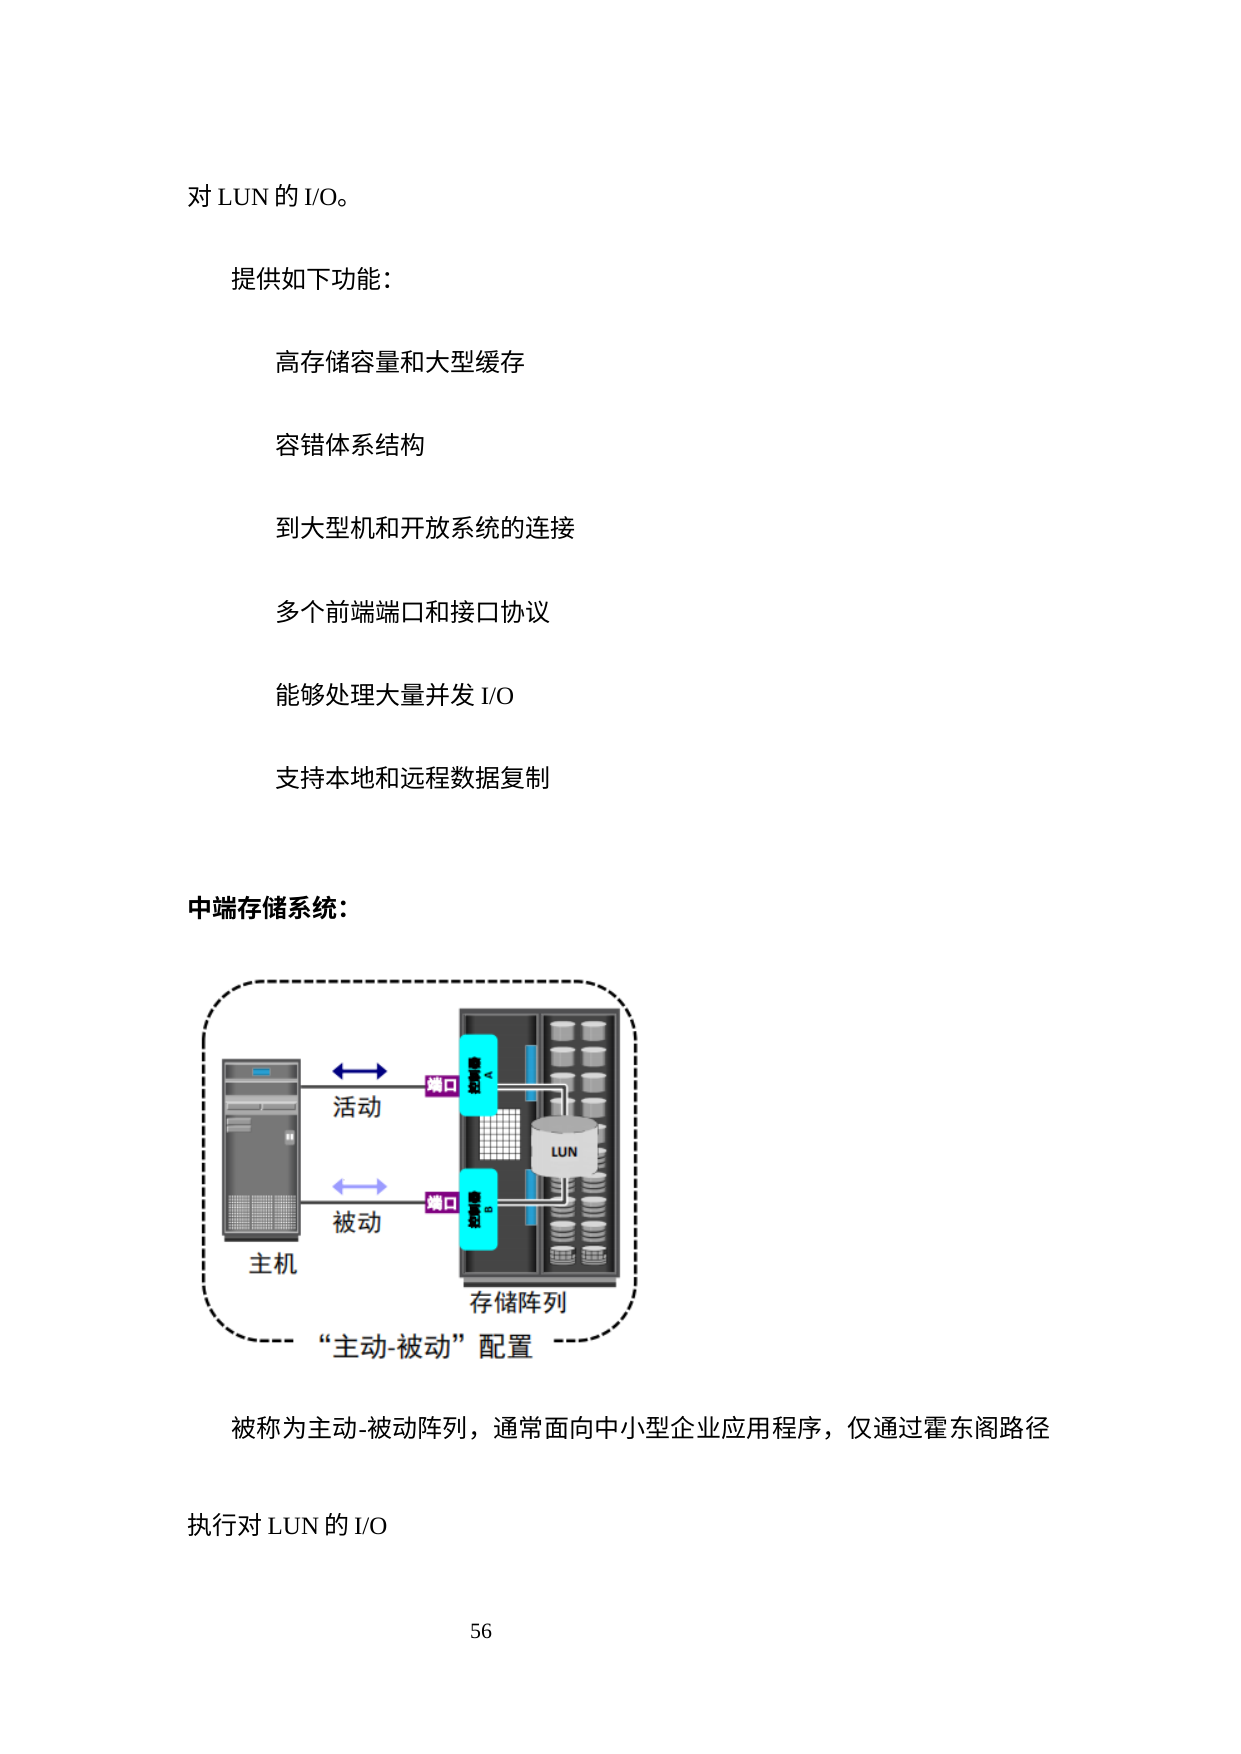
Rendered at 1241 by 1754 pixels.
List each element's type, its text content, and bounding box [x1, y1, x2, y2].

text 能够处理大量并发 I/O [231, 661, 1053, 726]
text 中端存储系统： [187, 874, 1053, 939]
text 提供如下功能： [187, 245, 1053, 310]
text 支持本地和远程数据复制 [231, 744, 1053, 809]
text 多个前端端口和接口协议 [231, 578, 1053, 643]
text 到大型机和开放系统的连接 [231, 494, 1053, 559]
text 容错体系结构 [231, 411, 1053, 476]
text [187, 162, 1053, 227]
text 被称为主动-被动阵列，通常面向中小型企业应用程序，仅通过霍东阁路径执行对LUN的I/O [187, 1394, 1053, 1556]
picture [187, 957, 644, 1365]
text 高存储容量和大型缓存 [231, 328, 1053, 393]
